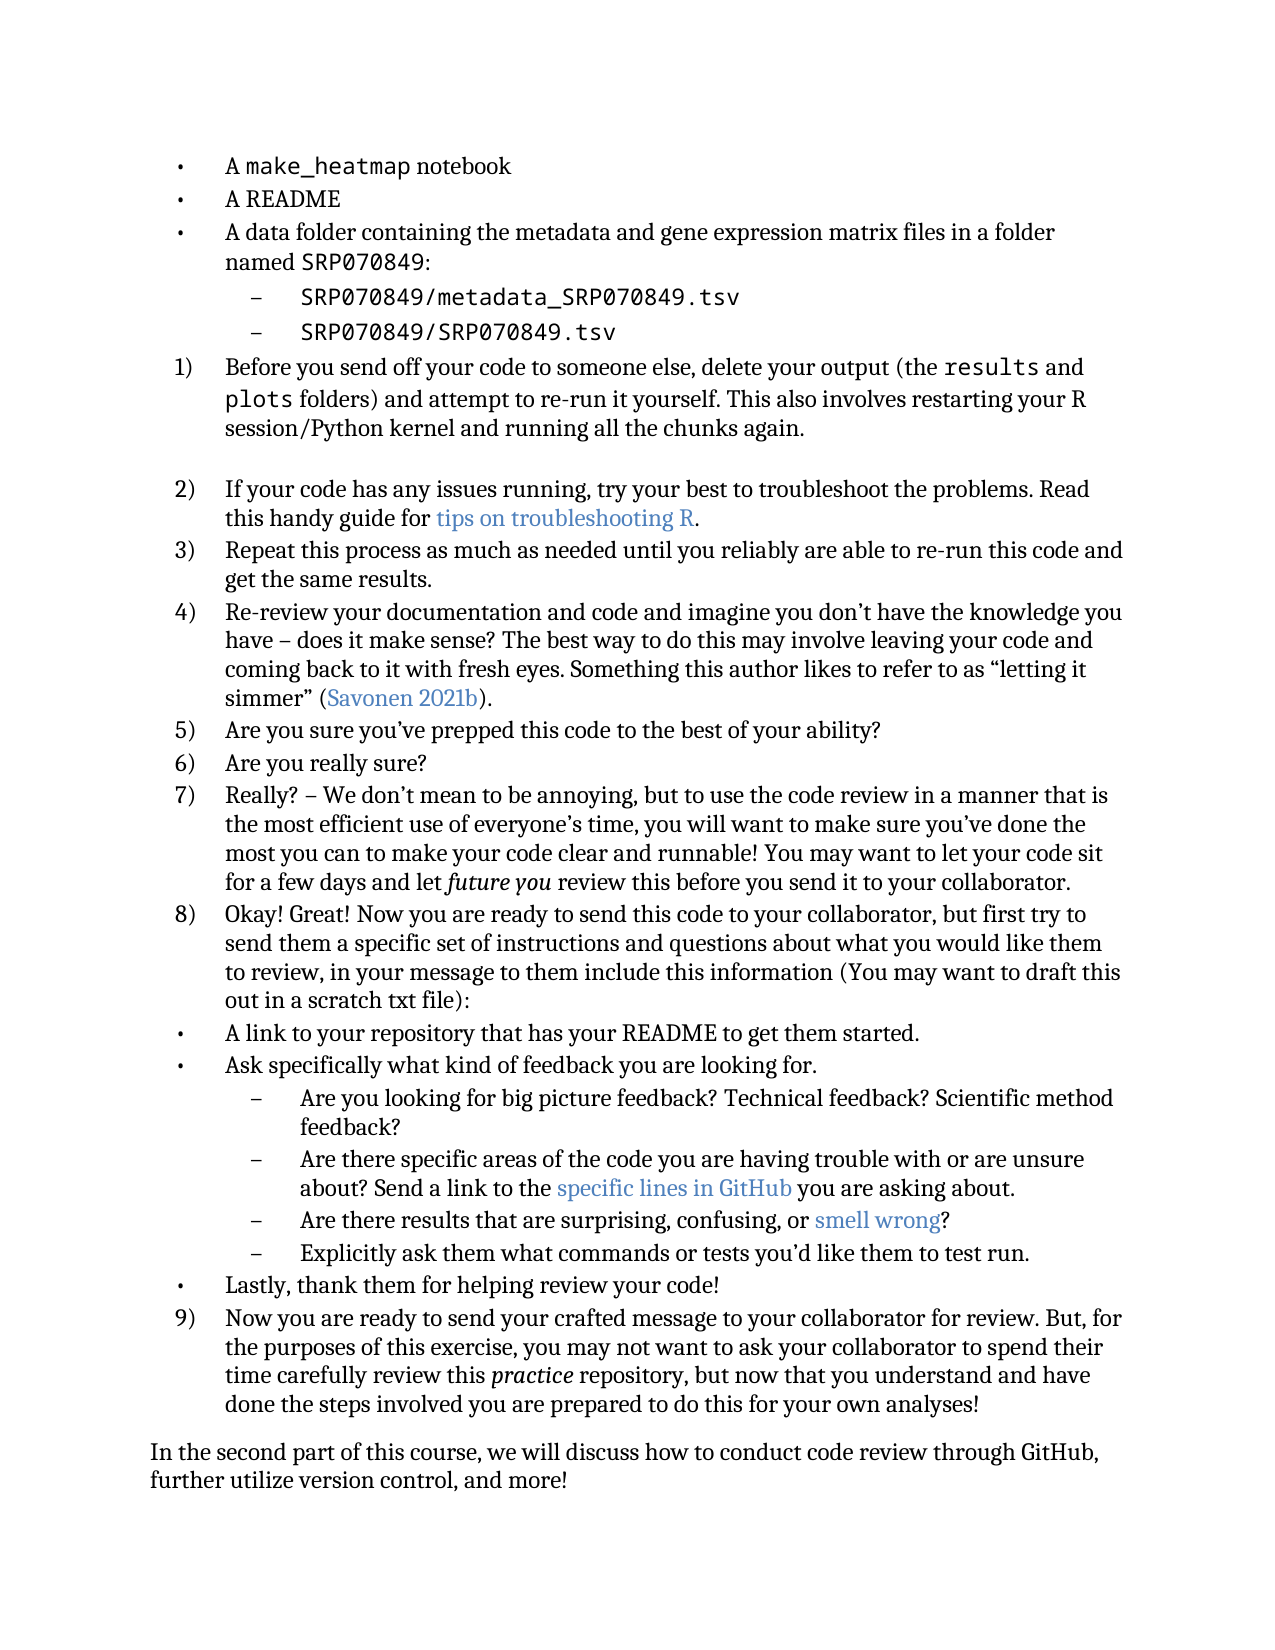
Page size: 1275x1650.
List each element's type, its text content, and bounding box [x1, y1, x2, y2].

list Are you really sure? [175, 749, 1125, 777]
list Really? – We don’t mean to be annoying, but to use the code review in a manner that is the most efficient use of everyone’s time, you will want to make sure you’ve done the most you can to make your code clear and runnable! You may want to let your code sit for a few days and let future you review this before you send it to your collaborator. [175, 781, 1125, 896]
list If your code has any issues running, try your best to troubleshoot the problems. Read this handy guide for tips on troubleshooting R. [175, 475, 1125, 532]
text In the second part of this course, we will discuss how to conduct code review through GitHub, further utilize version control, and more! [150, 1437, 1125, 1495]
list Are there results that are surprising, confusing, or smell wrong? [250, 1206, 1125, 1235]
list Before you send off your code to someone else, delete your output (the results and plots folders) and attempt to re-run it yourself. This also involves restarting your R session/Python kernel and running all the chunks again. [175, 351, 1125, 471]
list A make_heatmap notebook [175, 150, 1125, 181]
list A link to your repository that has your README to get them started. [175, 1019, 1125, 1047]
list Repeat this process as much as needed until you reliably are able to re-run this code and get the same results. [175, 536, 1125, 594]
list Explicitly ask them what commands or tests you’d like them to test run. [250, 1239, 1125, 1267]
list Now you are ready to send your crafted message to your collaborator for review. But, for the purposes of this exercise, you may not want to ask your collaborator to spend their time carefully review this practice repository, but now that you understand and have done the steps involved you are prepared to do this for your own analyses! [175, 1304, 1125, 1419]
list Okay! Great! Now you are ready to send this code to your collaborator, but first try to send them a specific set of instructions and questions about what you would like them to review, in your message to them include this information (You may want to draft this out in a scratch txt file): [175, 900, 1125, 1015]
list Are you sure you’ve prepped this code to the best of your ability? [175, 716, 1125, 745]
list A README [175, 185, 1125, 214]
list SRP070849/SRP070849.tsv [250, 316, 1125, 347]
list Are there specific areas of the code you are having trouble with or are unsure about? Send a link to the specific lines in GitHub you are asking about. [250, 1145, 1125, 1202]
list A data folder containing the metadata and gene expression matrix files in a folder named SRP070849: [175, 217, 1125, 277]
list Lastly, thank them for helping review your code! [175, 1271, 1125, 1300]
list Re-review your documentation and code and imagine you don’t have the knowledge you have – does it make sense? The best way to do this may involve leaving your code and coming back to it with fresh eyes. Something this author likes to refer to as “letting it simmer” (Savonen 2021b). [175, 597, 1125, 712]
list SRP070849/metadata_SRP070849.tsv [250, 281, 1125, 312]
list Ask specifically what kind of feedback you are looking for. [175, 1051, 1125, 1080]
list Are you looking for big picture feedback? Technical feedback? Scientific method feedback? [250, 1084, 1125, 1141]
